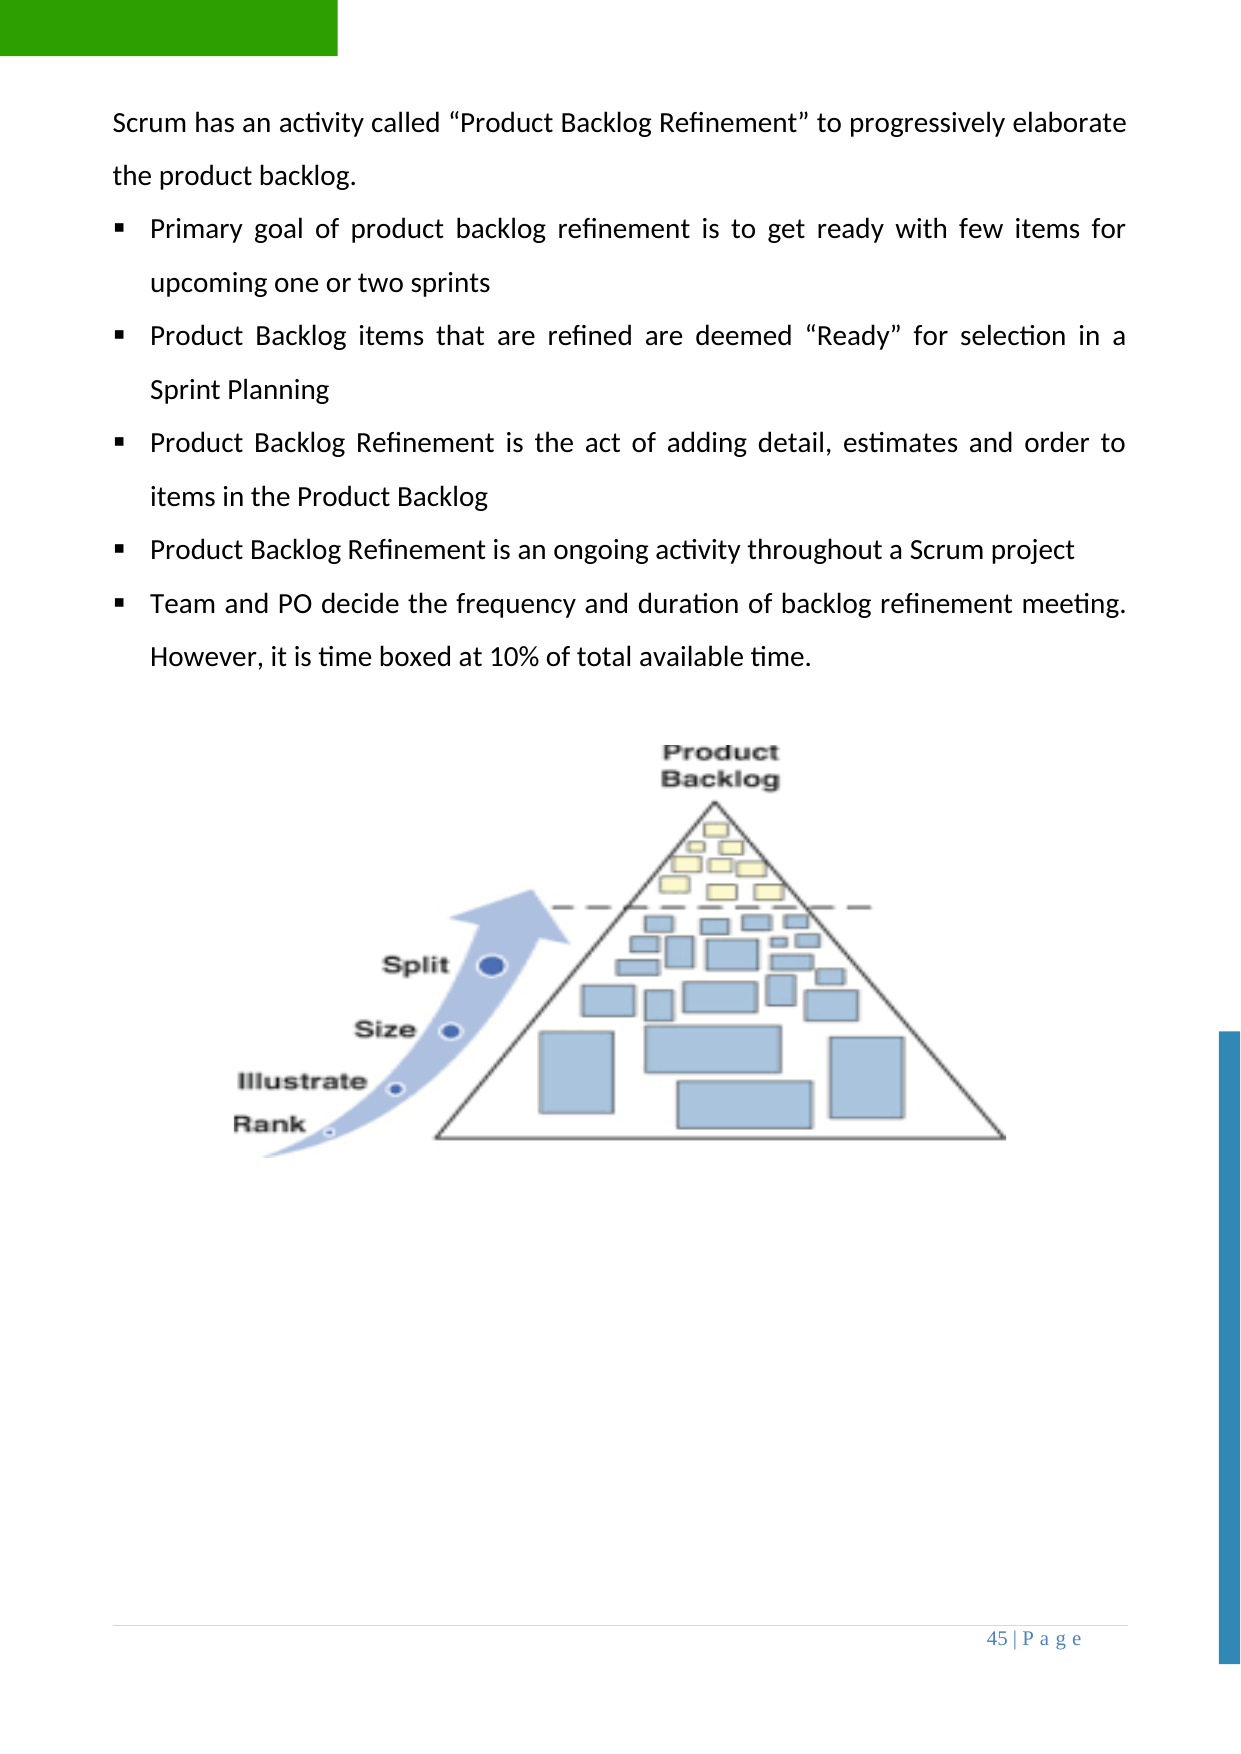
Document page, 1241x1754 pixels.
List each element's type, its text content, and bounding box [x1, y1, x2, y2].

text Scrum has an activity called “Product Backlog Refinement” to progressively elaborate the product backlog. [112, 104, 1128, 193]
list Product Backlog items that are refined are deemed “Ready” for selection in a Sprint Planning [112, 317, 1128, 407]
list Primary goal of product backlog refinement is to get ready with few items for upcoming one or two sprints [112, 211, 1128, 300]
list Team and PO decide the frequency and duration of backlog refinement meeting. However, it is time boxed at 10% of total available time. [112, 585, 1128, 674]
picture [233, 745, 1007, 1158]
list Product Backlog Refinement is the act of adding detail, estimates and order to items in the Product Backlog [112, 424, 1128, 513]
list Product Backlog Refinement is an ongoing activity throughout a Scrum project [112, 531, 1128, 567]
